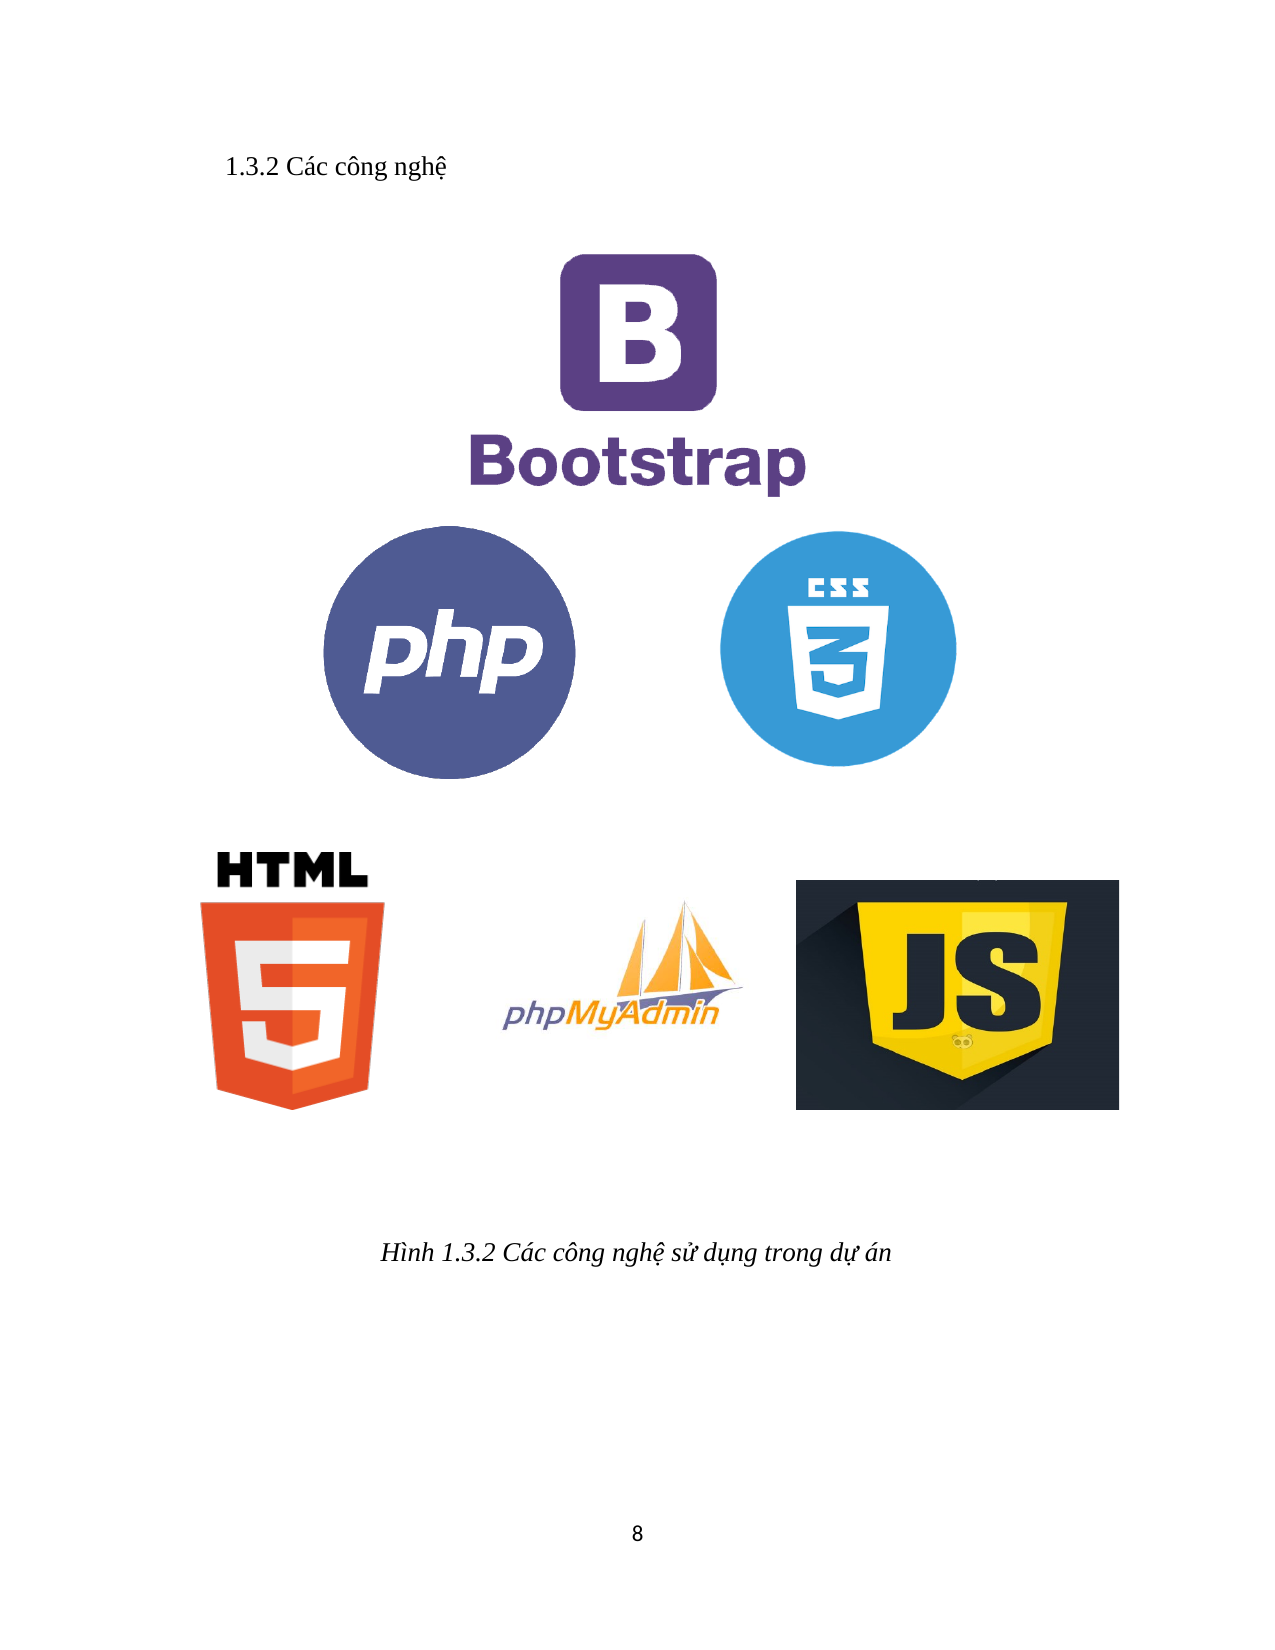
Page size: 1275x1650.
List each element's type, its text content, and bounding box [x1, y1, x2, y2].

text Hình 1.3.2 Các công nghệ sử dụng trong dự án [150, 1236, 1125, 1267]
picture [197, 526, 701, 779]
text 1.3.2 Các công nghệ [150, 150, 1125, 181]
picture [707, 518, 969, 779]
picture [796, 880, 1120, 1110]
picture [463, 254, 812, 497]
picture [163, 852, 422, 1110]
picture [495, 856, 749, 1110]
